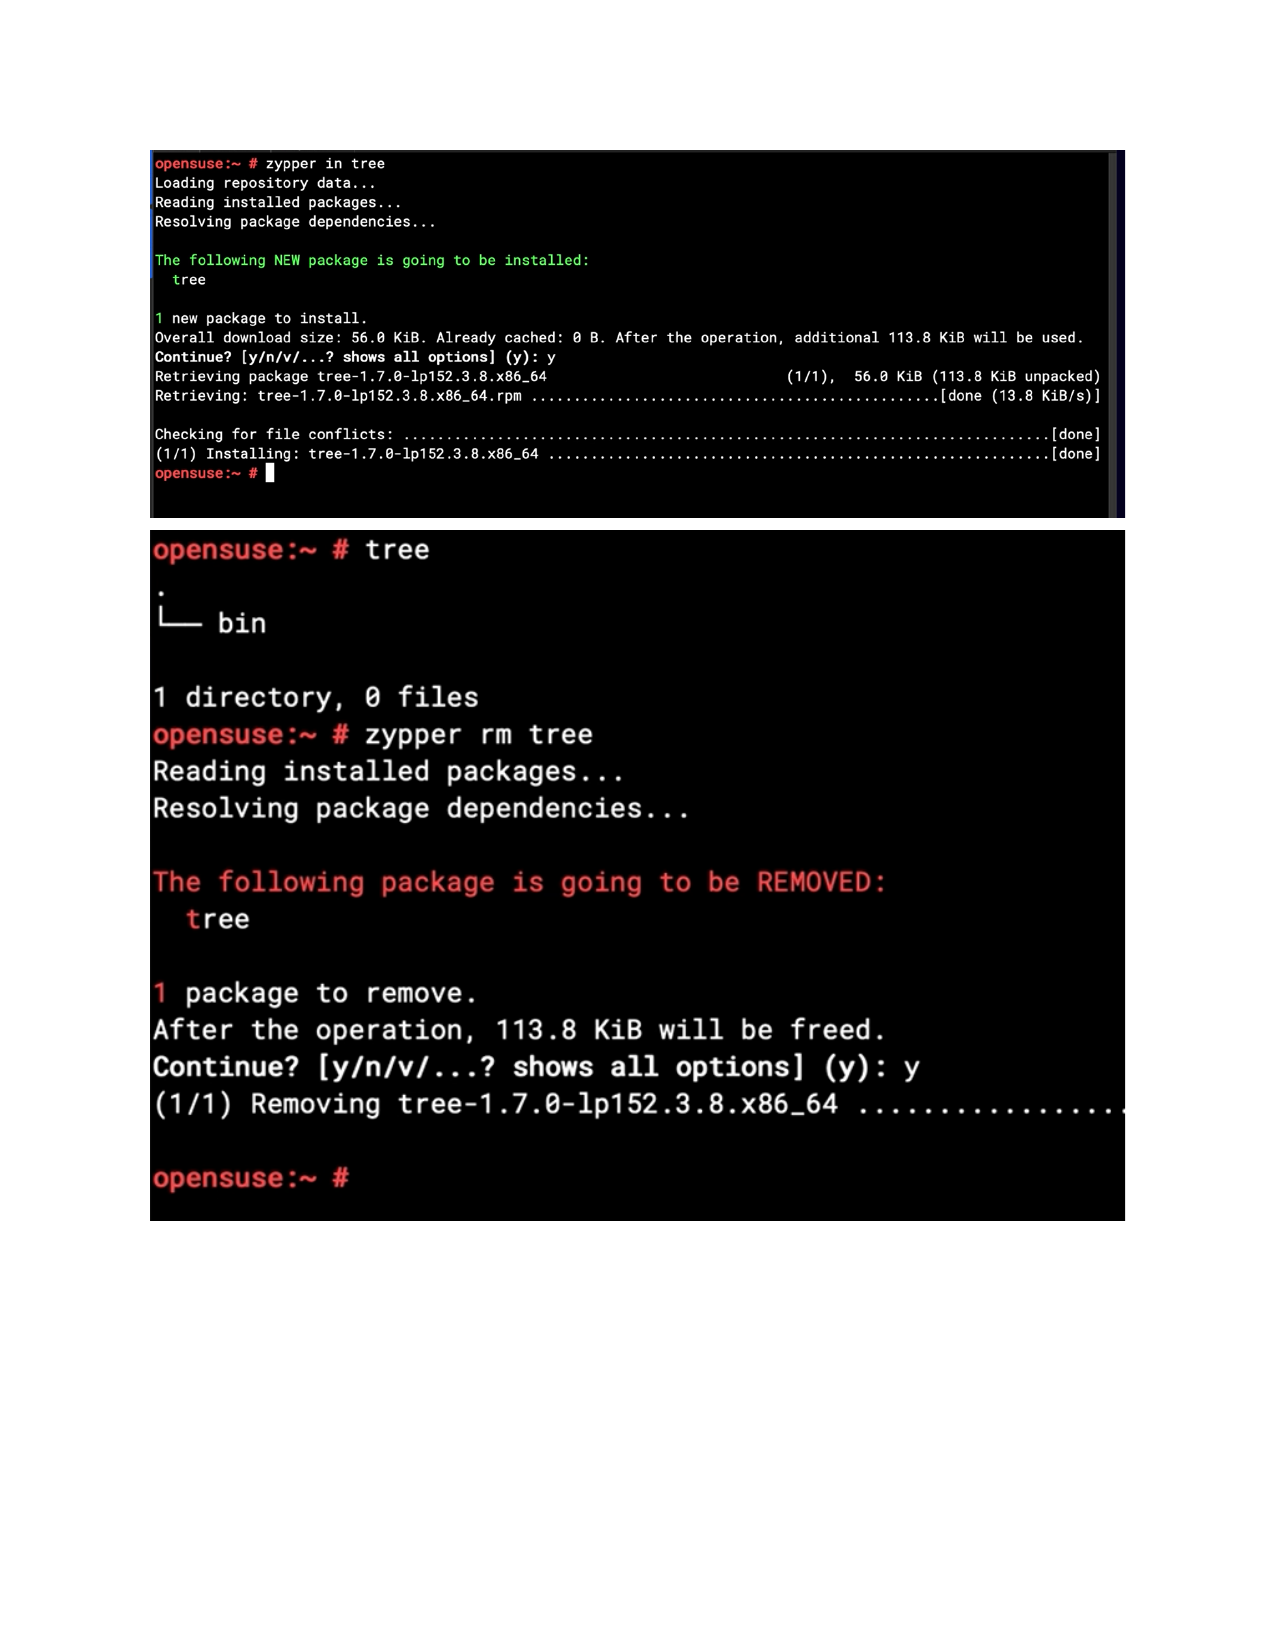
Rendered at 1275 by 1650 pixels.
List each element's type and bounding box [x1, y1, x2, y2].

picture [150, 150, 1125, 518]
picture [150, 530, 1125, 1221]
